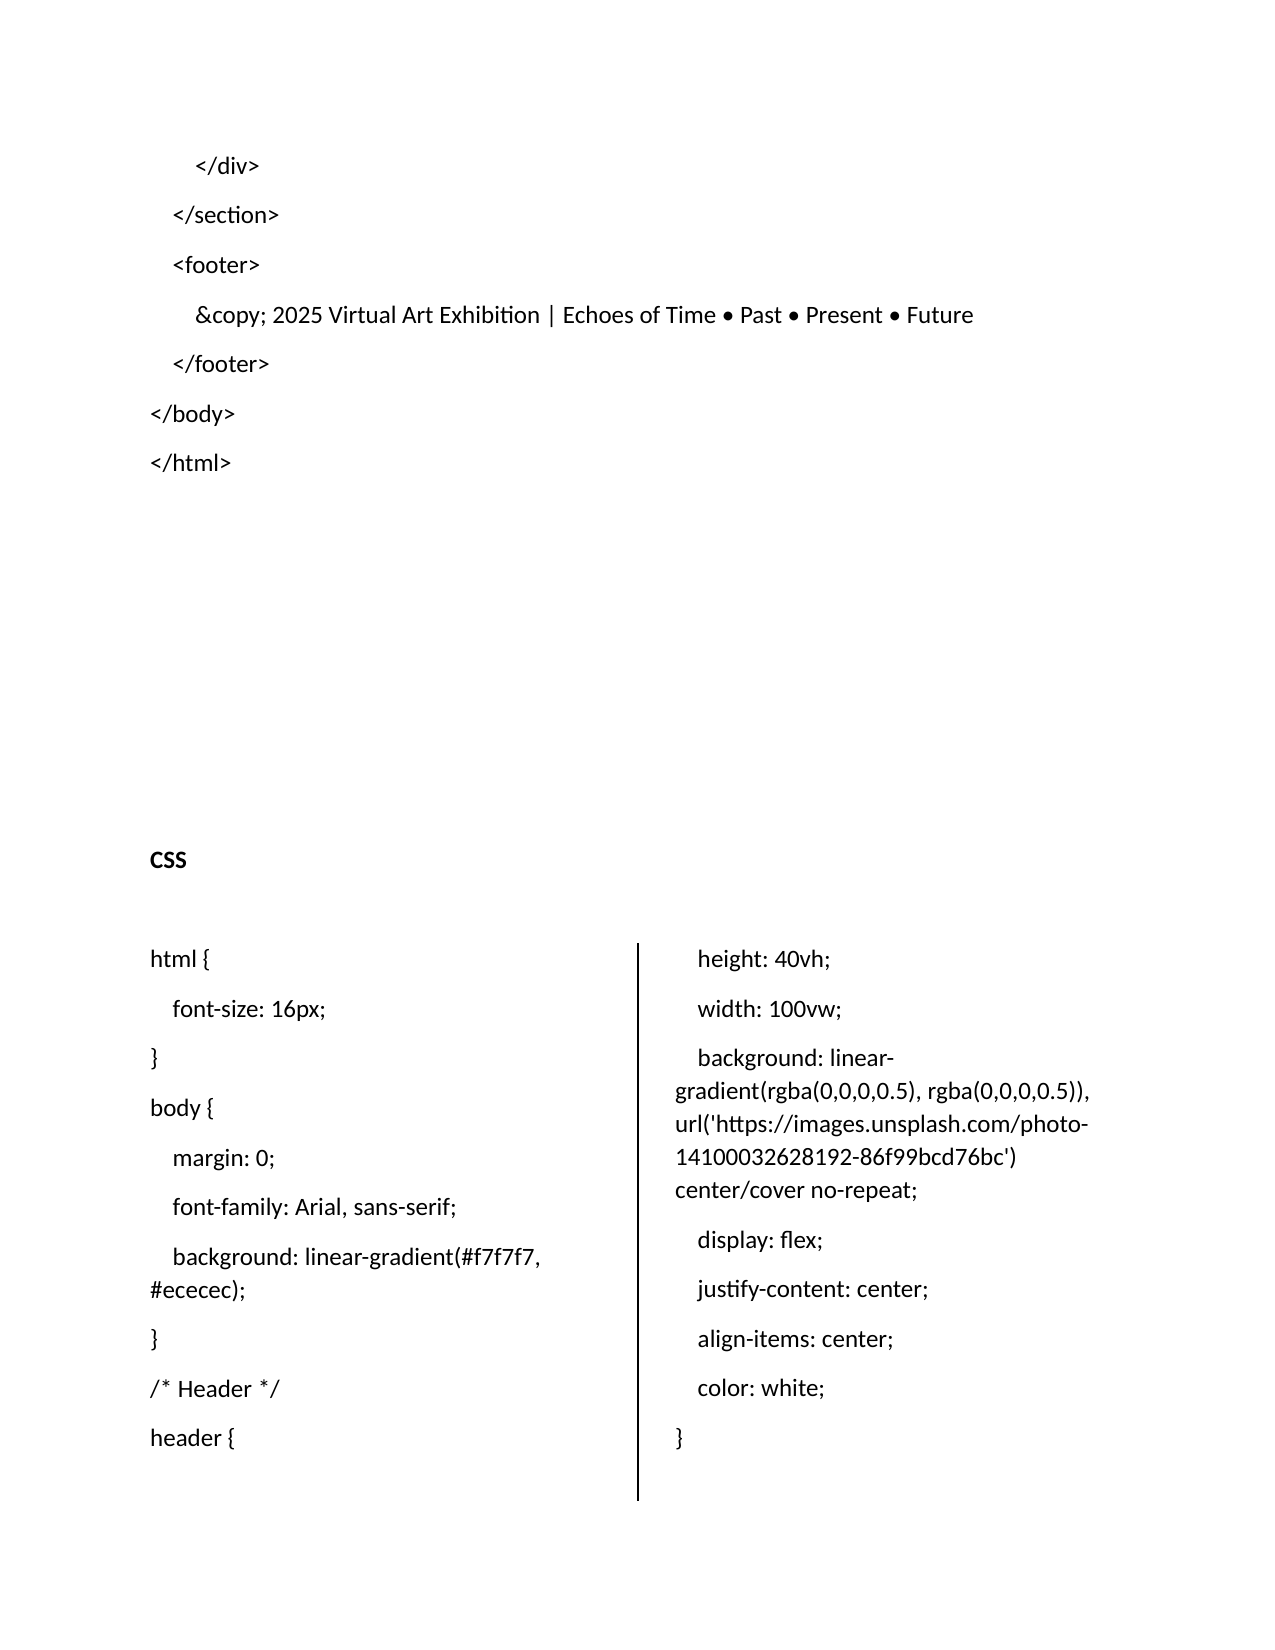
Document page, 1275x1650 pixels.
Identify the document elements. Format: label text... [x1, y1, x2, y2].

text </body> [150, 398, 1125, 428]
text /* Header */ [150, 1373, 600, 1403]
text color: white; [675, 1372, 1125, 1403]
text </html> [150, 447, 1125, 478]
text CSS [150, 844, 1125, 875]
text <footer> [150, 249, 1125, 280]
text header { [150, 1422, 600, 1453]
text &copy; 2025 Virtual Art Exhibition | Echoes of Time • Past • Present • Future [150, 299, 1125, 329]
text display: flex; [675, 1224, 1125, 1254]
text } [150, 1323, 600, 1354]
text body { [150, 1092, 600, 1123]
text </footer> [150, 348, 1125, 379]
text width: 100vw; [675, 993, 1125, 1023]
text font-size: 16px; [150, 993, 600, 1023]
text align-items: center; [675, 1323, 1125, 1353]
text } [150, 1042, 600, 1073]
text background: linear-gradient(#f7f7f7, #ececec); [150, 1241, 600, 1304]
text height: 40vh; [675, 943, 1125, 974]
text </div> [150, 150, 1125, 181]
text justify-content: center; [675, 1273, 1125, 1304]
text margin: 0; [150, 1142, 600, 1172]
text } [675, 1422, 1125, 1453]
text background: linear-gradient(rgba(0,0,0,0.5), rgba(0,0,0,0.5)), url('https://images.unsplash.com/photo-14100032628192-86f99bcd76bc') center/cover no-repeat; [675, 1042, 1125, 1205]
text html { [150, 943, 600, 974]
text font-family: Arial, sans-serif; [150, 1191, 600, 1222]
text </section> [150, 199, 1125, 230]
